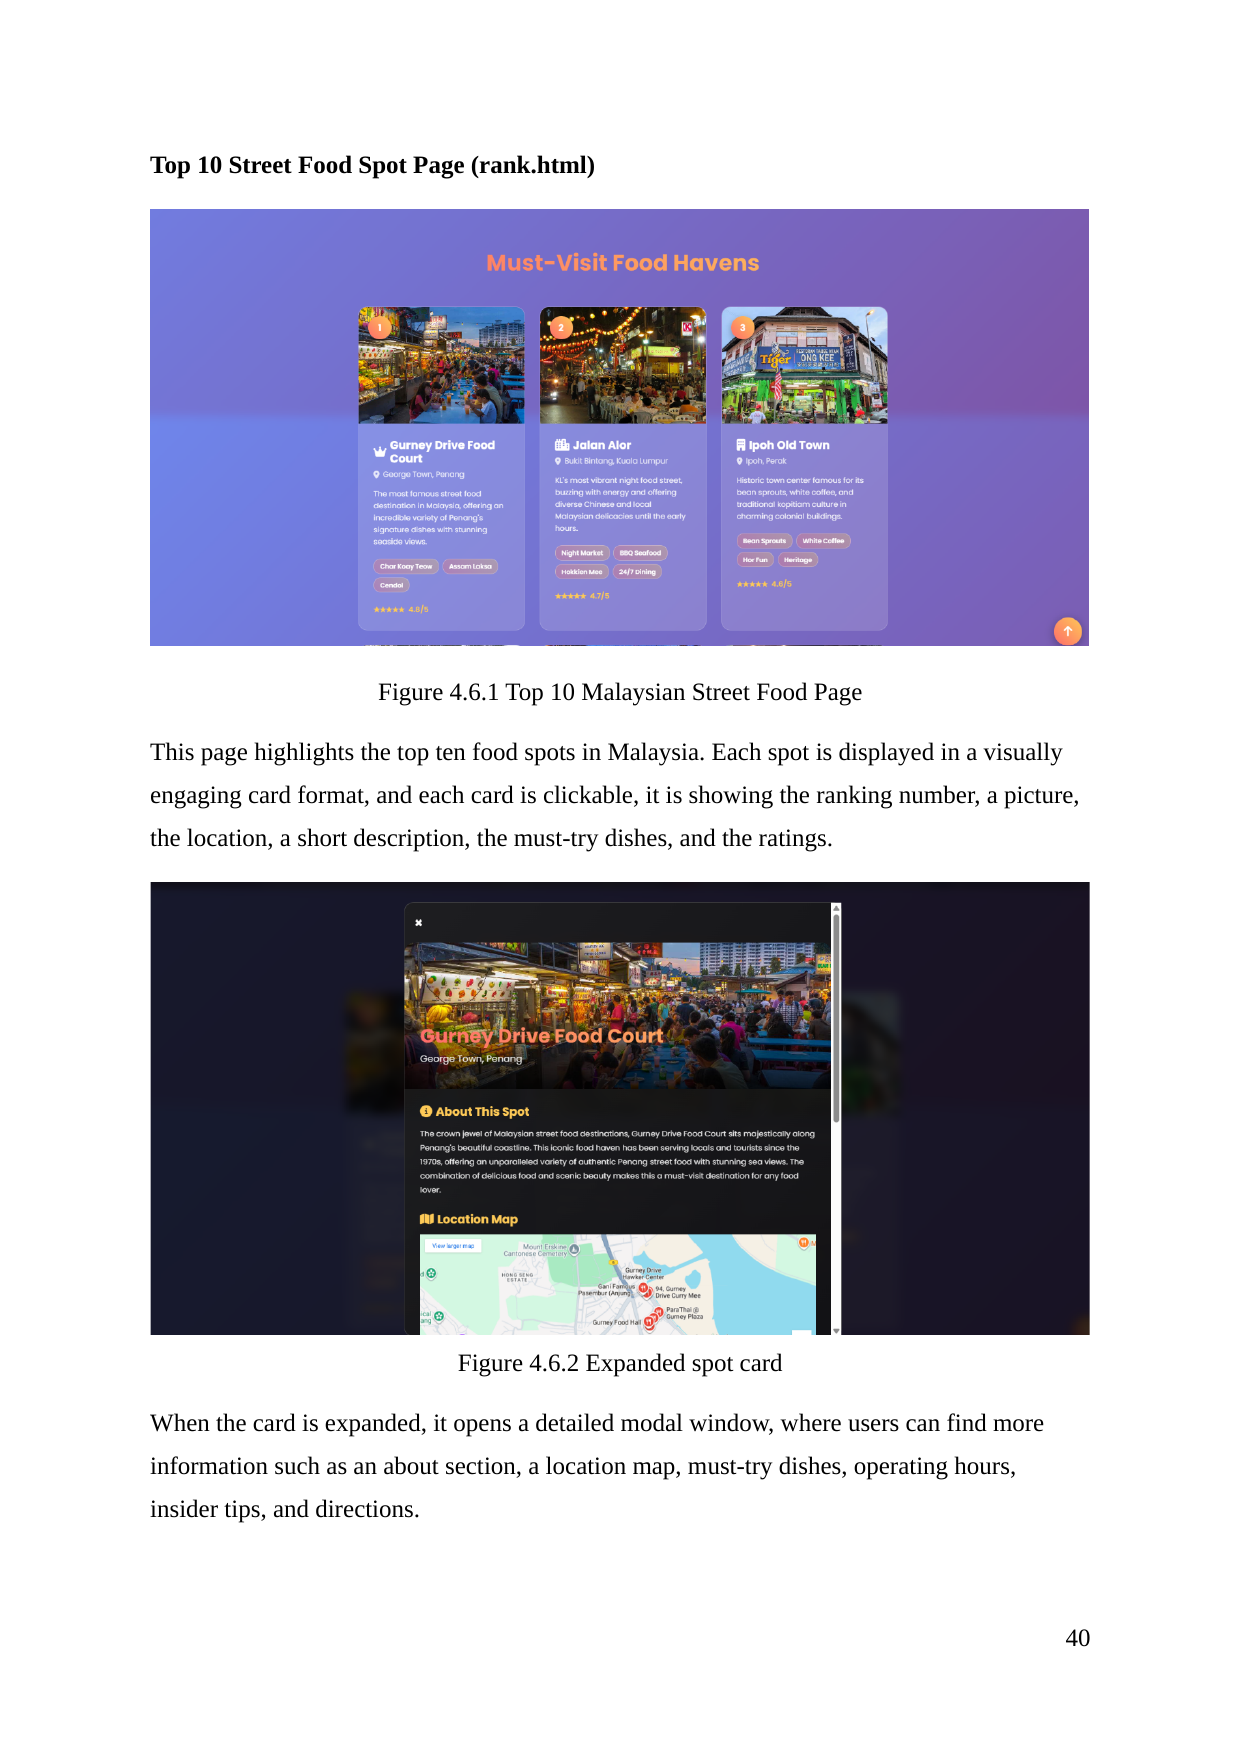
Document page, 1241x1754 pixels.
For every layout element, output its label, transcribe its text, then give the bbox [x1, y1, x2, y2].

text Figure 4.6.1 Top 10 Malaysian Street Food Page [150, 677, 1090, 706]
text Figure 4.6.2 Expanded spot card [150, 1335, 1090, 1377]
text This page highlights the top ten food spots in Malaysia. Each spot is displayed in a visually engaging card format, and each card is clickable, it is showing the ranking number, a picture, the location, a short description, the must-try dishes, and the ratings. [150, 737, 1090, 852]
subtitle Top 10 Street Food Spot Page (rank.html) [150, 150, 1090, 179]
picture [150, 209, 1089, 646]
picture [150, 882, 1090, 1335]
text When the card is expanded, it opens a detailed modal window, where users can find more information such as an about section, a location map, must-try dishes, operating hours, insider tips, and directions. [150, 1408, 1090, 1523]
